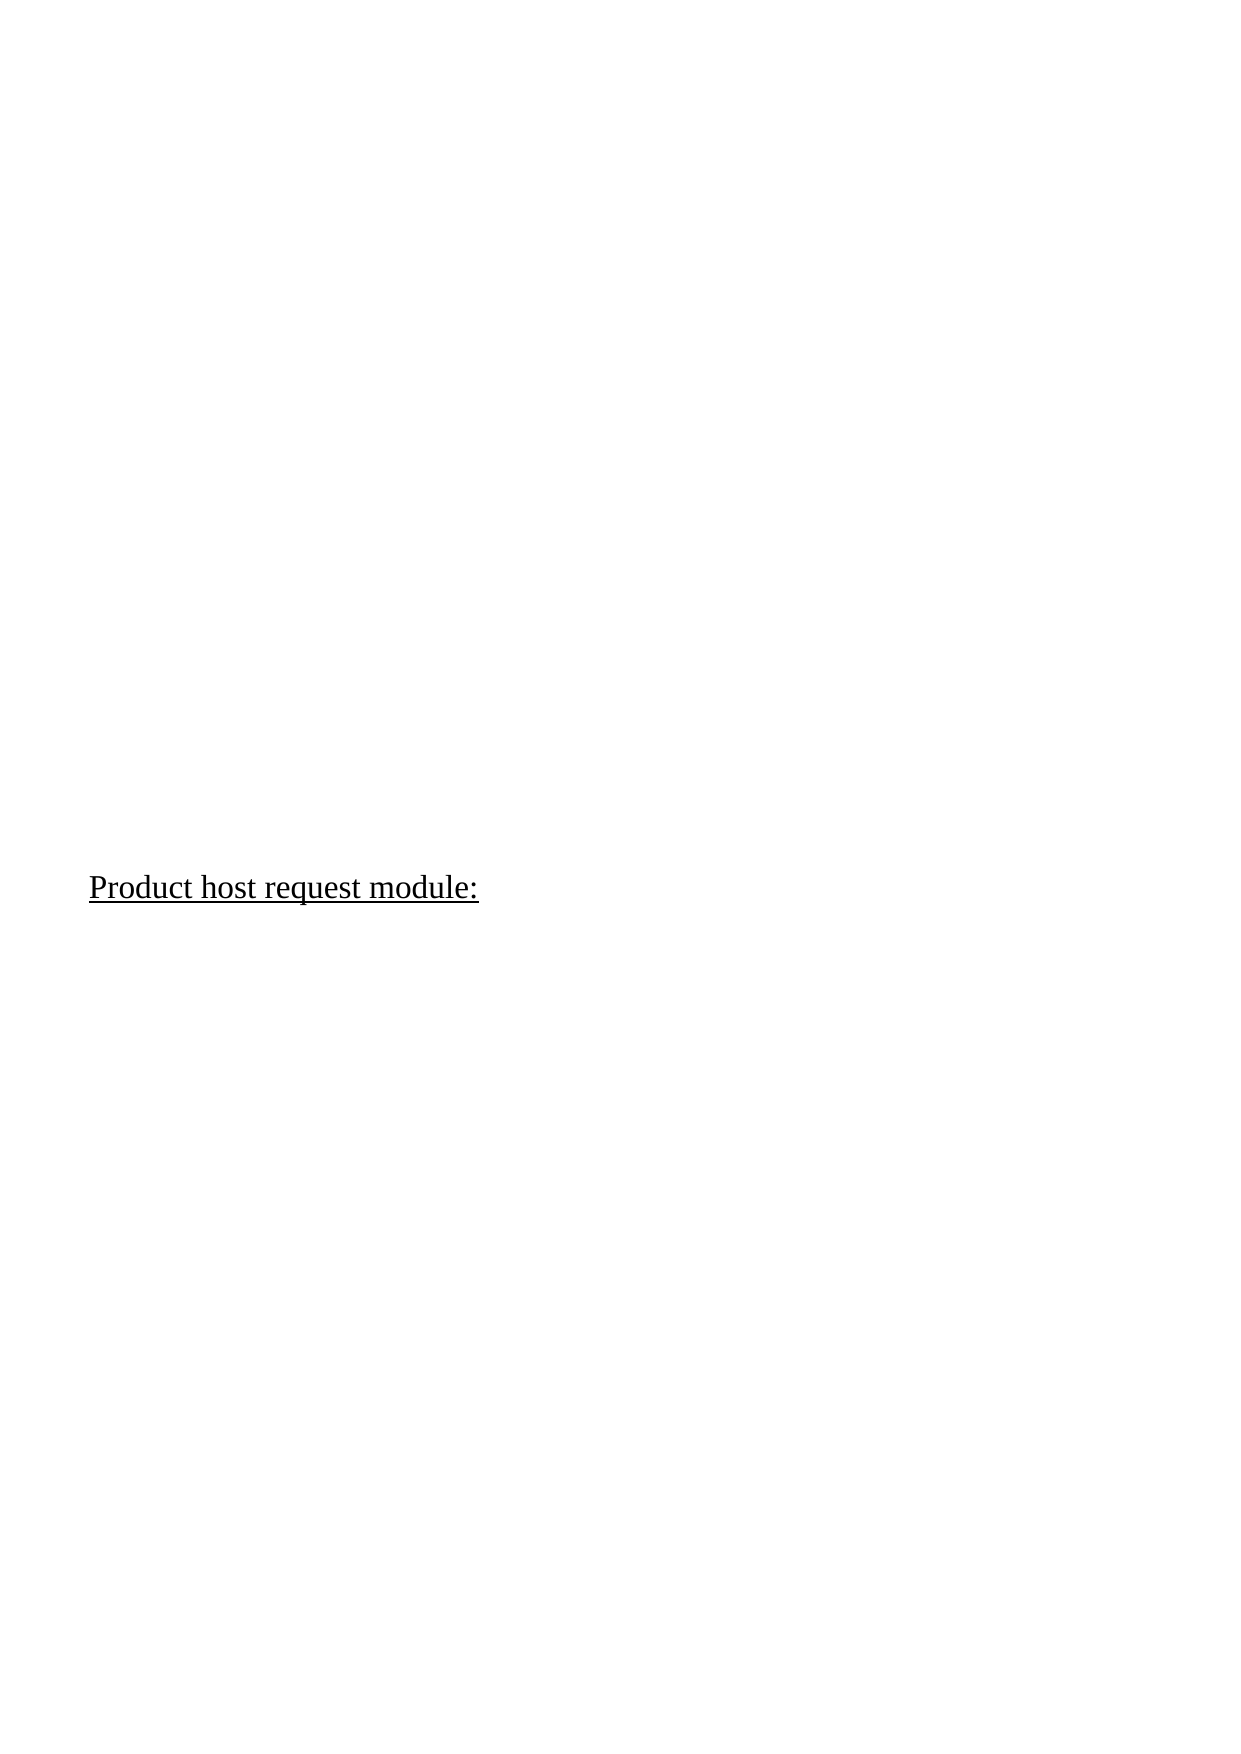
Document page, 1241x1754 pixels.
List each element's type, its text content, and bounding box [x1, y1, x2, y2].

text Product host request module: [89, 867, 1181, 906]
